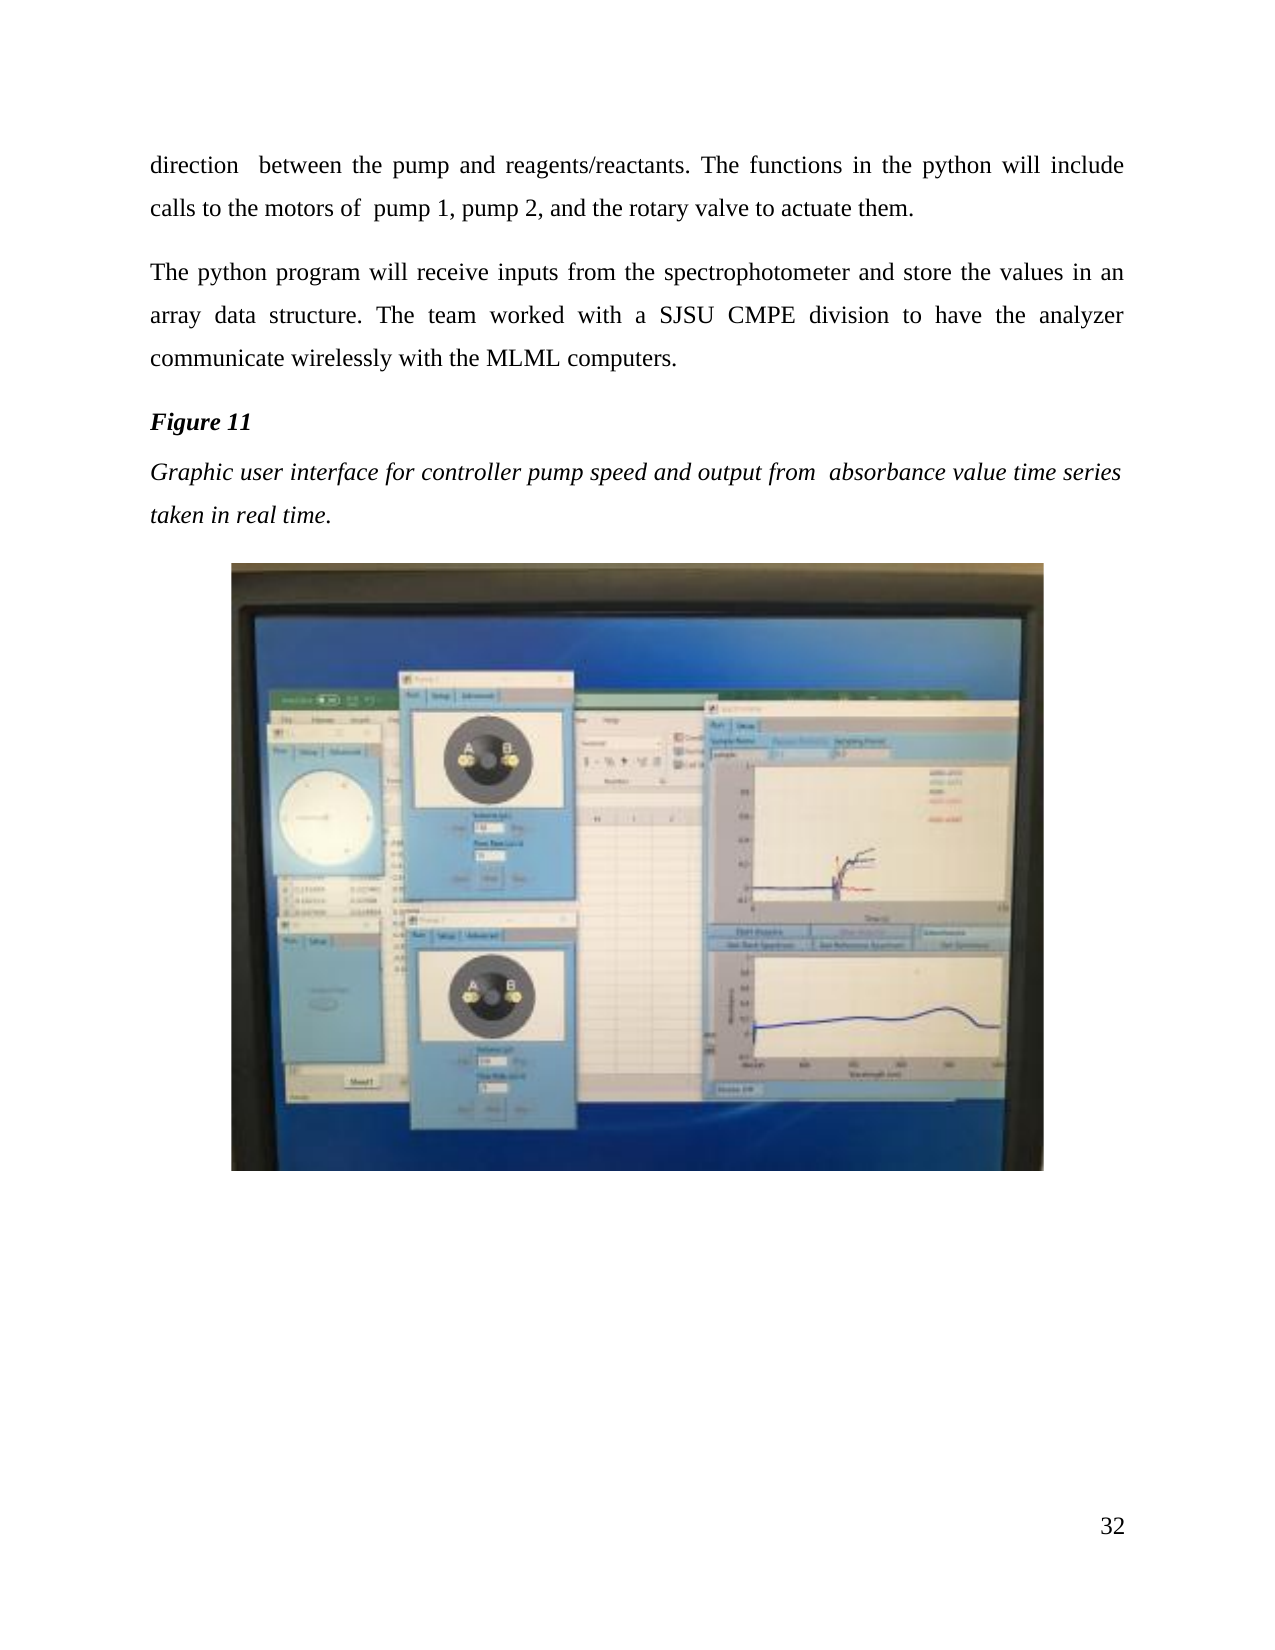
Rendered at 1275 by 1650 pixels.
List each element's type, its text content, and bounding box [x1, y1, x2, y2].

title Figure 11 [150, 407, 1125, 436]
text The python program will receive inputs from the spectrophotometer and store the values in an array data structure. The team worked with a SJSU CMPE division to have the analyzer communicate wirelessly with the MLML computers. [150, 257, 1125, 372]
picture [231, 563, 1044, 1171]
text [150, 150, 1125, 222]
subtitle Graphic user interface for controller pump speed and output from absorbance value time series taken in real time. [150, 457, 1125, 529]
